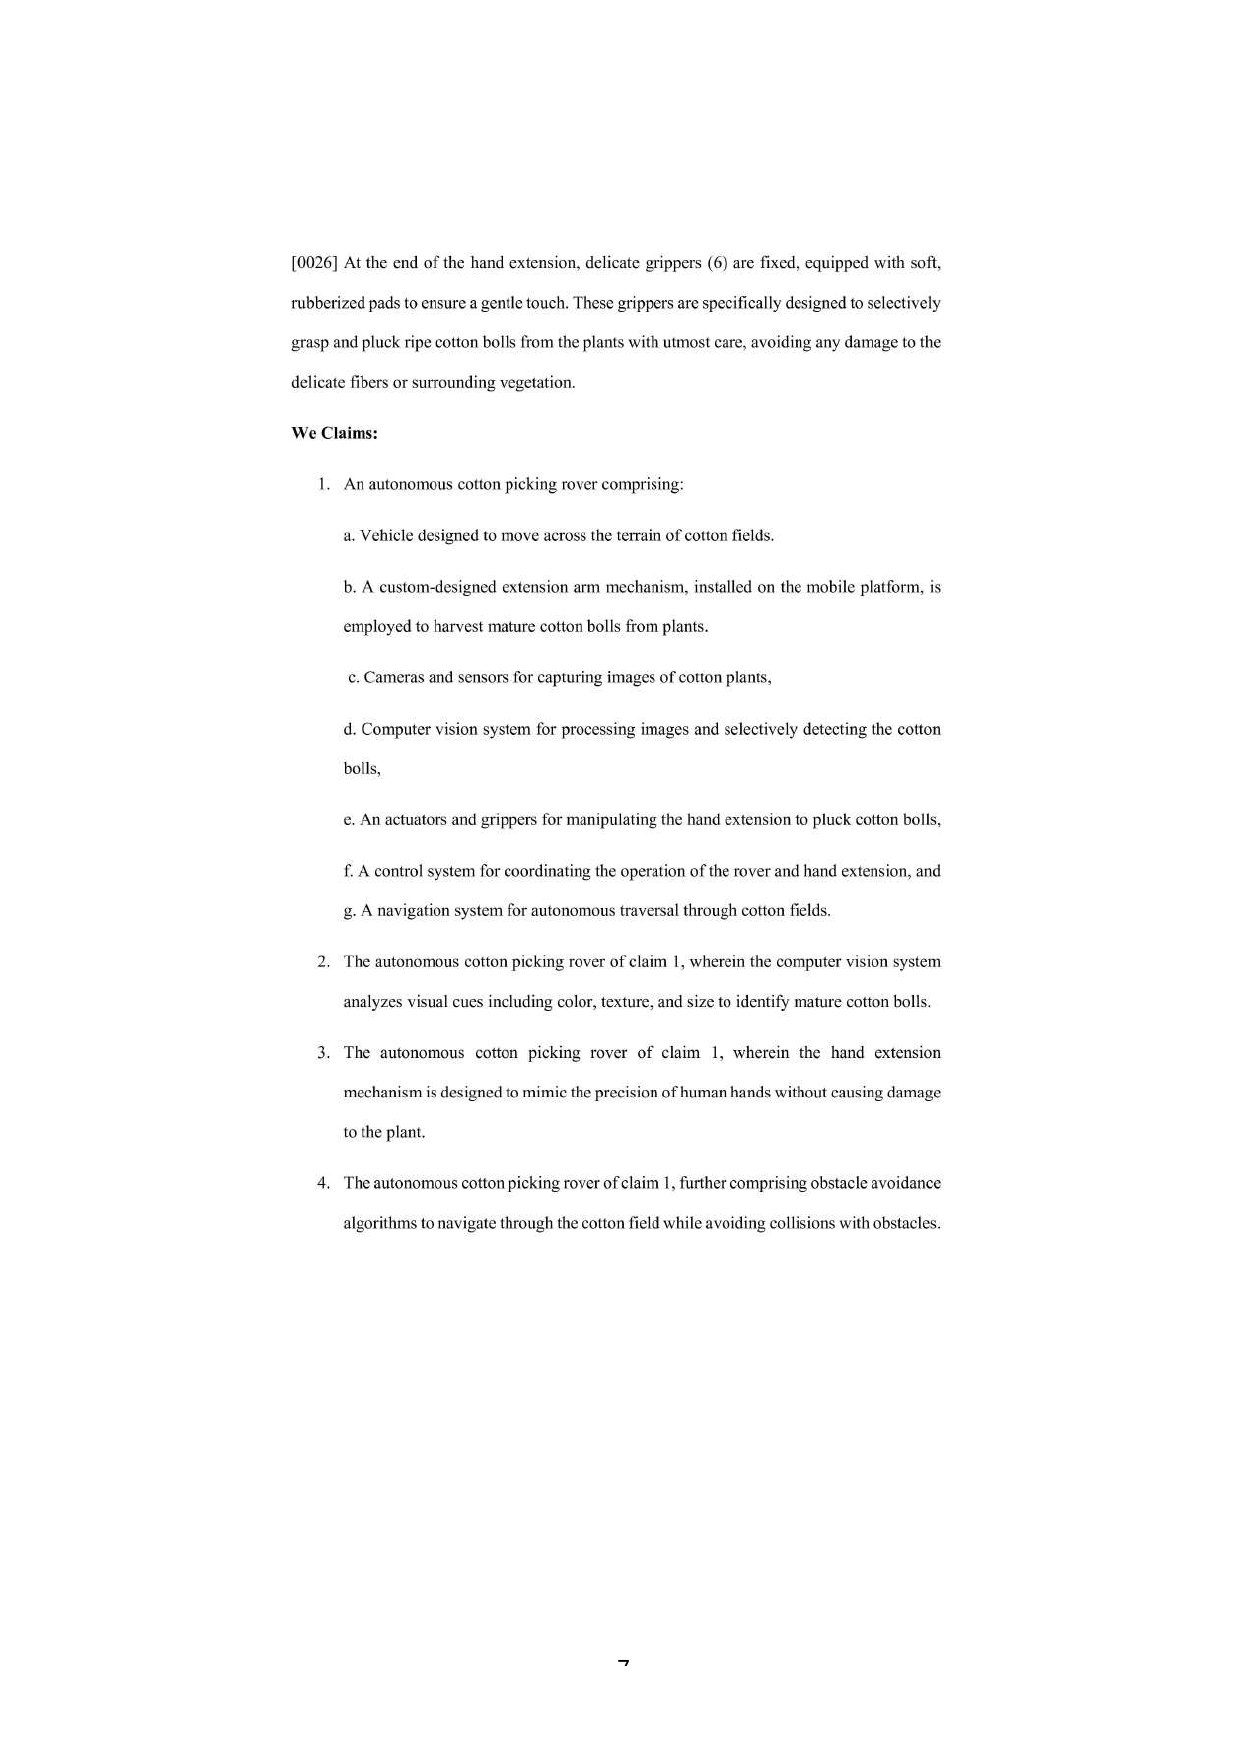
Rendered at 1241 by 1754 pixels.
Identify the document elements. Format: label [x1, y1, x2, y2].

picture [290, 252, 945, 1237]
